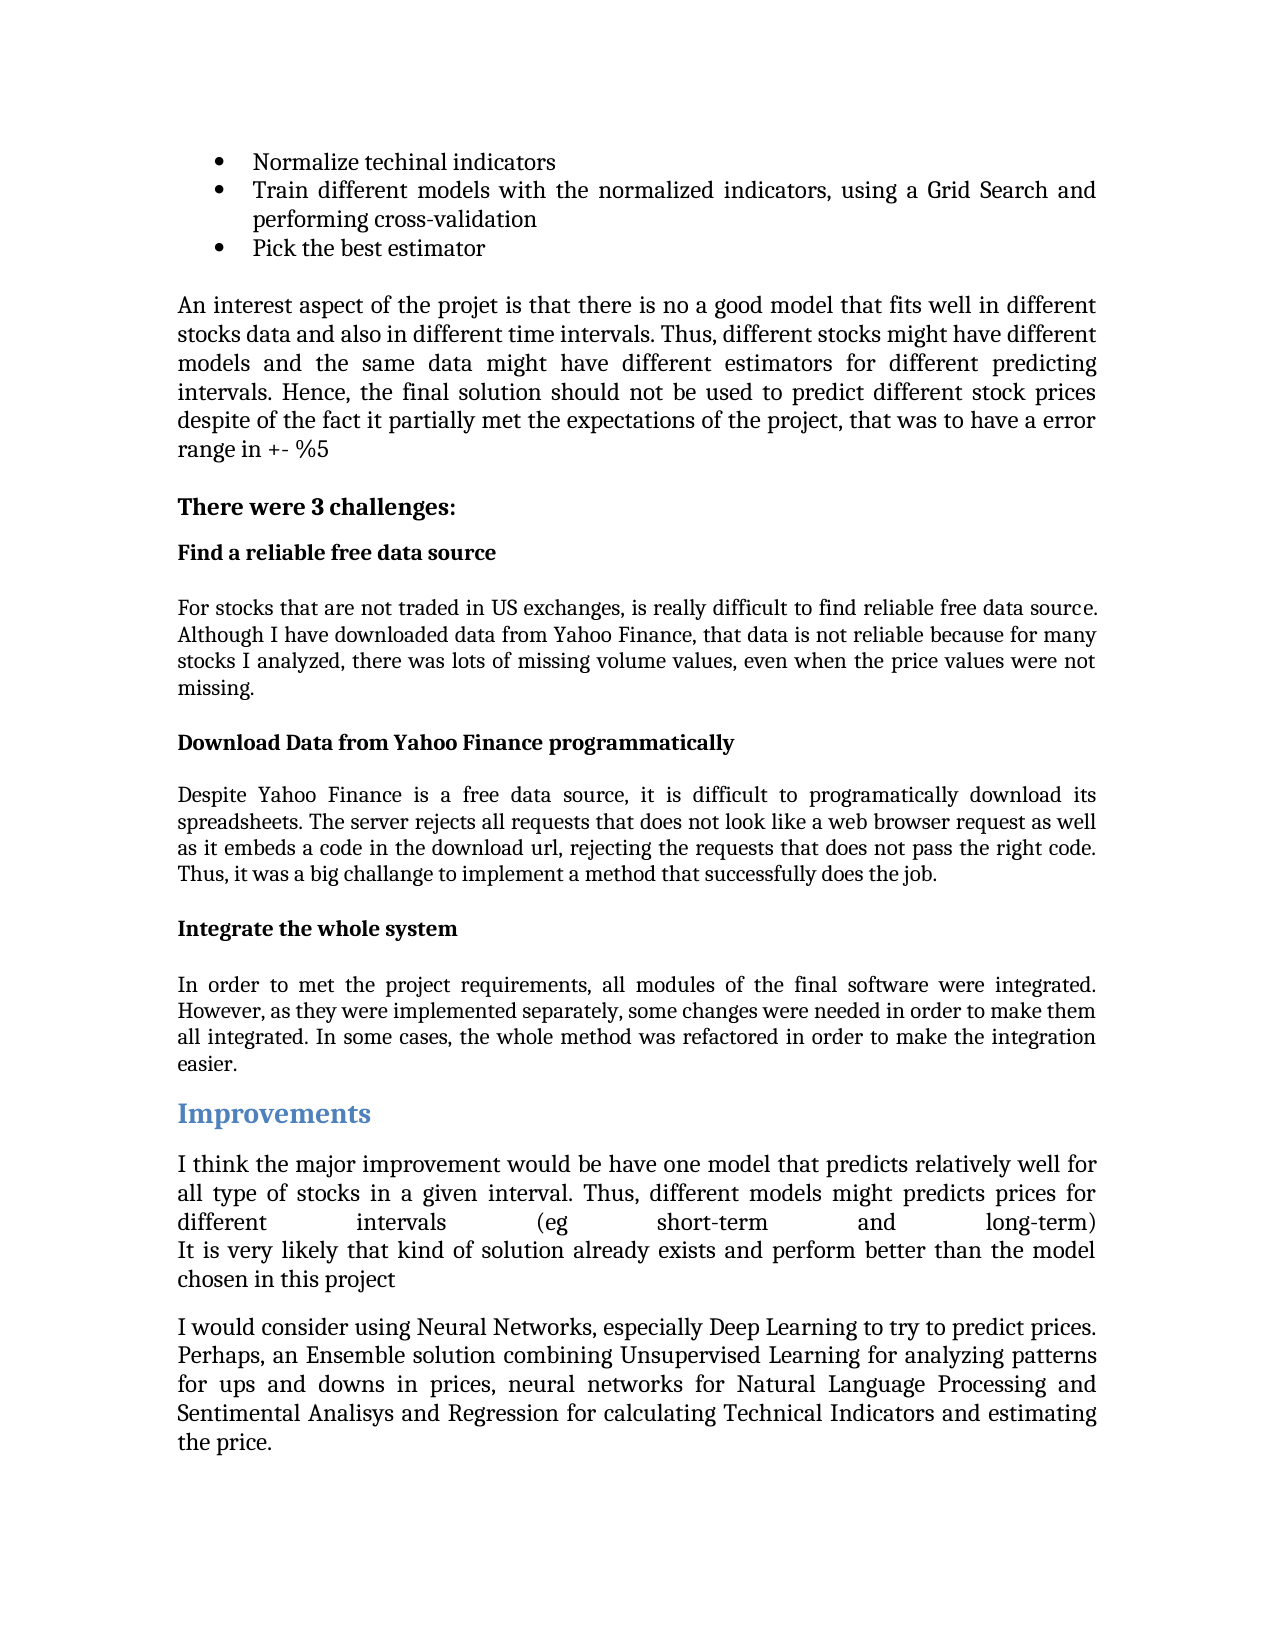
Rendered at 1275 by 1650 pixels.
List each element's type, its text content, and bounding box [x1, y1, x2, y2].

text I think the major improvement would be have one model that predicts relatively well for all type of stocks in a given interval. Thus, different models might predicts prices for different intervals (eg short-term and long-term) It is very likely that kind of solution already exists and perform better than the model chosen in this project [177, 1150, 1098, 1294]
text There were 3 challenges: [177, 493, 1098, 521]
text I would consider using Neural Networks, especially Deep Learning to try to predict prices. Perhaps, an Ensemble solution combining Unsupervised Learning for analyzing patterns for ups and downs in prices, neural networks for Natural Language Processing and Sentimental Analisys and Regression for calculating Technical Indicators and estimating the price. [177, 1312, 1098, 1456]
text Find a reliable free data source [177, 540, 1098, 566]
list Pick the best estimator [215, 234, 1098, 263]
subtitle Improvements [177, 1098, 1098, 1131]
text In order to met the project requirements, all modules of the final software were integrated. However, as they were implemented separately, some changes were needed in order to make them all integrated. In some cases, the whole method was refactored in order to make the integration easier. [177, 943, 1098, 1077]
text For stocks that are not traded in US exchanges, is really difficult to find reliable free data source. Although I have downloaded data from Yahoo Finance, that data is not reliable because for many stocks I analyzed, there was lots of missing volume values, even when the price values were not missing. [177, 566, 1098, 701]
text An interest aspect of the projet is that there is no a good model that fits well in different stocks data and also in different time intervals. Thus, different stocks might have different models and the same data might have different estimators for different predicting intervals. Hence, the final solution should not be used to predict different stock prices despite of the fact it partially met the expectations of the project, that was to have a error range in +- %5 [177, 291, 1098, 464]
text Integrate the whole system [177, 887, 1098, 943]
text Download Data from Yahoo Finance programmatically [177, 729, 1098, 756]
list Normalize techinal indicators [215, 148, 1098, 176]
list Train different models with the normalized indicators, using a Grid Search and performing cross-validation [215, 176, 1098, 234]
text Despite Yahoo Finance is a free data source, it is difficult to programatically download its spreadsheets. The server rejects all requests that does not look like a web browser request as well as it embeds a code in the download url, rejecting the requests that does not pass the right code. Thus, it was a big challange to implement a method that successfully does the job. [177, 756, 1098, 887]
